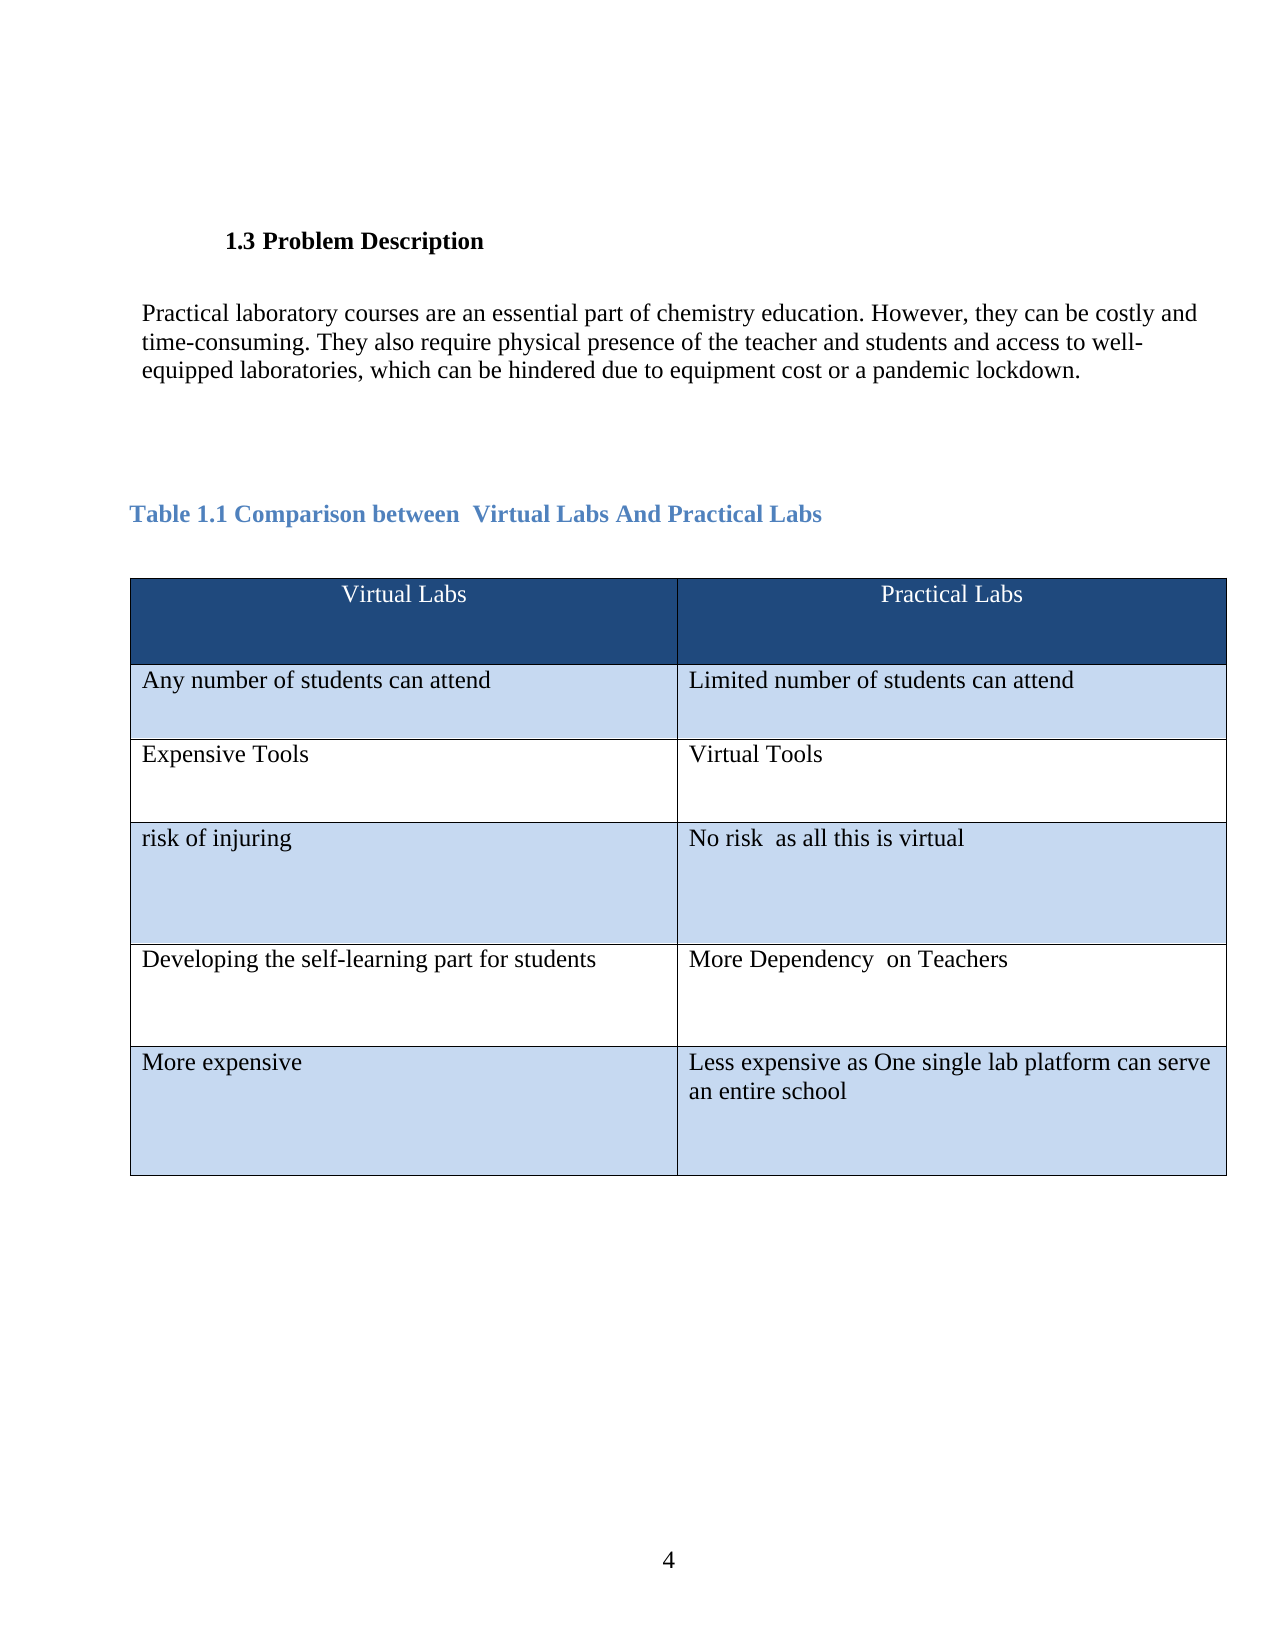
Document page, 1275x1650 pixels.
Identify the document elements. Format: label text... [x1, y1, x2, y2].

table_cell risk of injuring [131, 823, 677, 943]
table_cell More Dependency on Teachers [678, 945, 1226, 1046]
text Practical laboratory courses are an essential part of chemistry education. However, they can be costly and time-consuming. They also require physical presence of the teacher and students and access to well-equipped laboratories, which can be hindered due to equipment cost or a pandemic lockdown. [104, 298, 1214, 384]
text Table 1.1 Comparison between Virtual Labs And Practical Labs [67, 499, 1214, 528]
table_cell Less expensive as One single lab platform can serve an entire school [678, 1047, 1226, 1175]
table_header Practical Labs [678, 579, 1226, 664]
table_cell Expensive Tools [131, 740, 677, 822]
table_cell More expensive [131, 1047, 677, 1175]
table_cell No risk as all this is virtual [678, 823, 1226, 943]
table_cell Virtual Tools [678, 740, 1226, 822]
table_cell Limited number of students can attend [678, 665, 1226, 738]
table_header Virtual Labs [131, 579, 677, 664]
table_cell Developing the self-learning part for students [131, 945, 677, 1046]
table_cell Any number of students can attend [131, 665, 677, 738]
subtitle Problem Description [225, 226, 1214, 255]
